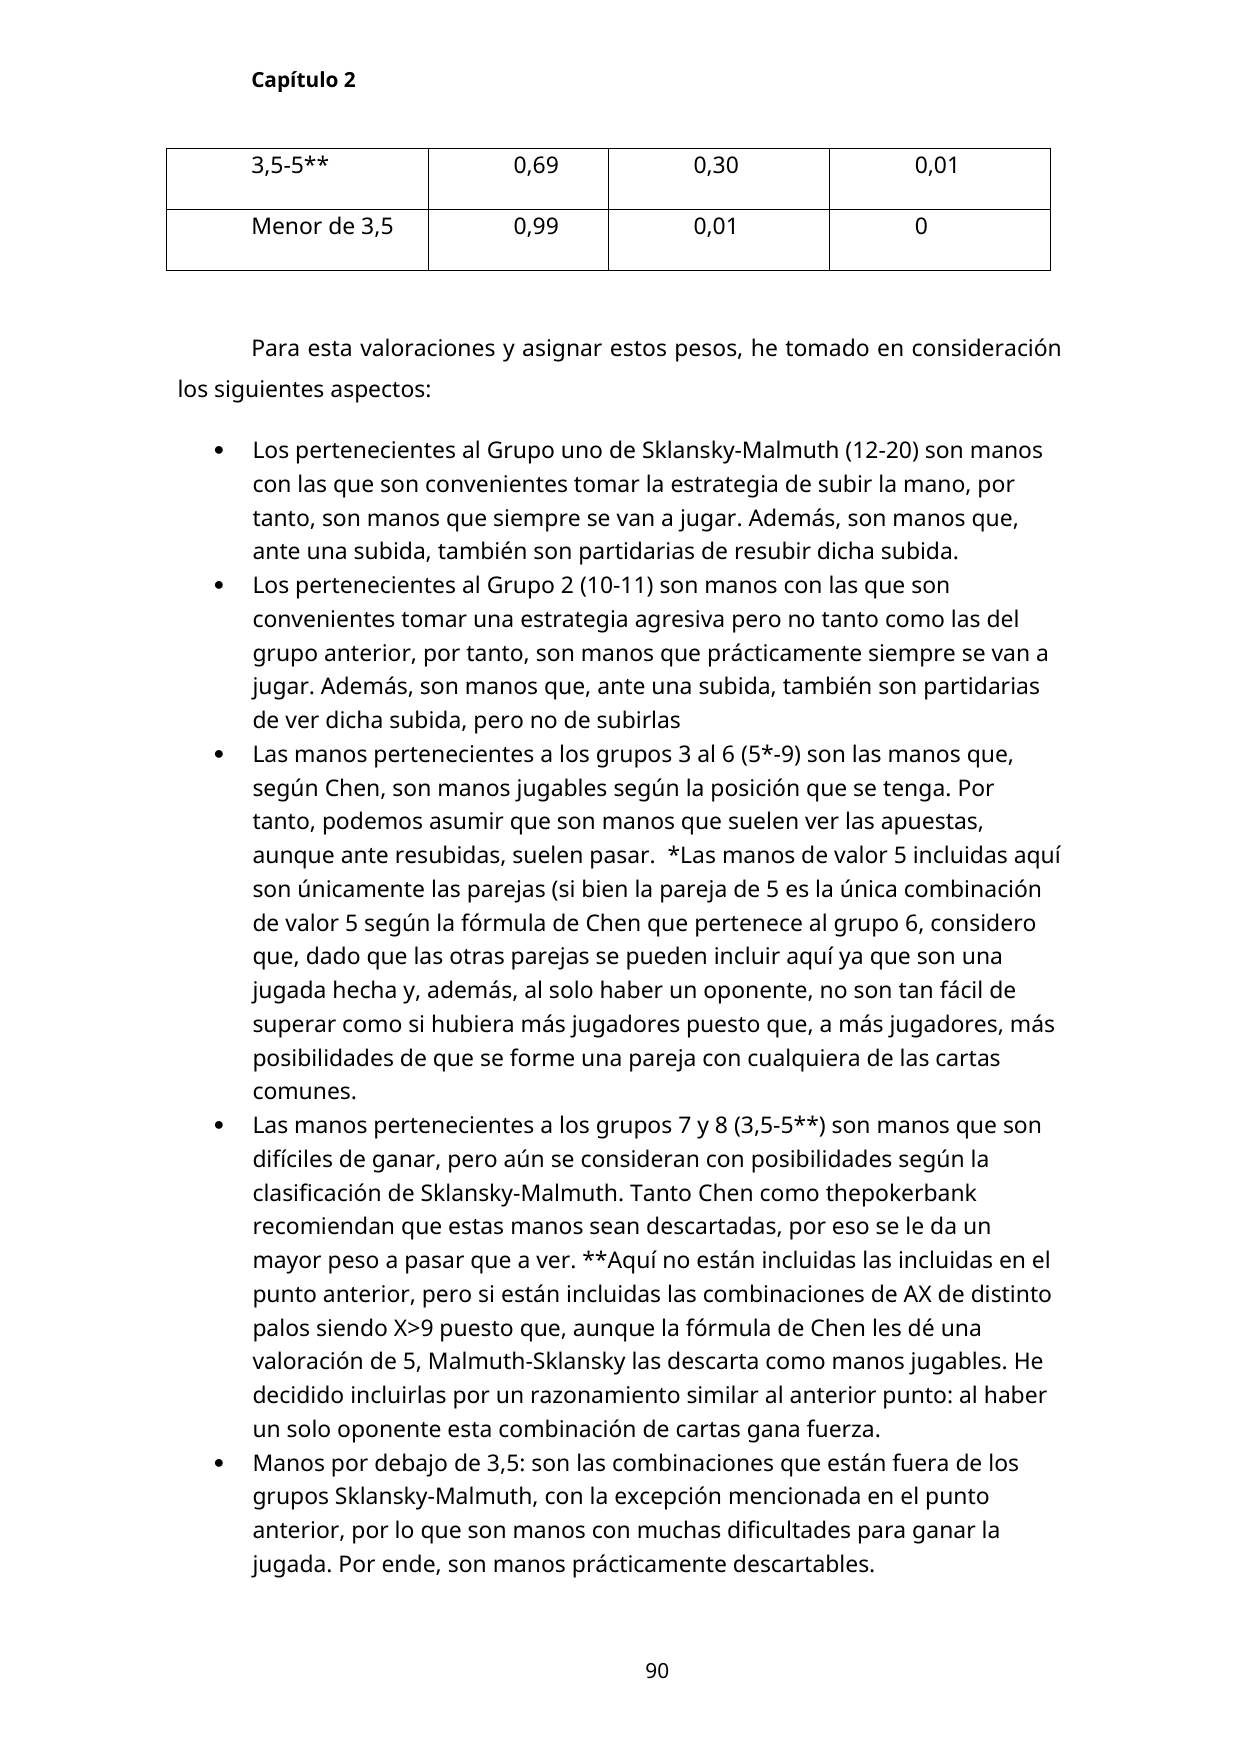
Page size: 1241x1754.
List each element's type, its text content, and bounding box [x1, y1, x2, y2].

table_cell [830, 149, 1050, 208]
list Manos por debajo de 3,5: son las combinaciones que están fuera de los grupos Sklansky-Malmuth, con la excepción mencionada en el punto anterior, por lo que son manos con muchas dificultades para ganar la jugada. Por ende, son manos prácticamente descartables. [215, 1447, 1063, 1579]
text Para esta valoraciones y asignar estos pesos, he tomado en consideración los siguientes aspectos: [177, 332, 1063, 404]
list Las manos pertenecientes a los grupos 3 al 6 (5*-9) son las manos que, según Chen, son manos jugables según la posición que se tenga. Por tanto, podemos asumir que son manos que suelen ver las apuestas, aunque ante resubidas, suelen pasar. *Las manos de valor 5 incluidas aquí son únicamente las parejas (si bien la pareja de 5 es la única combinación de valor 5 según la fórmula de Chen que pertenece al grupo 6, considero que, dado que las otras parejas se pueden incluir aquí ya que son una jugada hecha y, además, al solo haber un oponente, no son tan fácil de superar como si hubiera más jugadores puesto que, a más jugadores, más posibilidades de que se forme una pareja con cualquiera de las cartas comunes. [215, 738, 1063, 1107]
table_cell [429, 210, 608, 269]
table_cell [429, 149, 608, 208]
list Las manos pertenecientes a los grupos 7 y 8 (3,5-5**) son manos que son difíciles de ganar, pero aún se consideran con posibilidades según la clasificación de Sklansky-Malmuth. Tanto Chen como thepokerbank recomiendan que estas manos sean descartadas, por eso se le da un mayor peso a pasar que a ver. **Aquí no están incluidas las incluidas en el punto anterior, pero si están incluidas las combinaciones de AX de distinto palos siendo X>9 puesto que, aunque la fórmula de Chen les dé una valoración de 5, Malmuth-Sklansky las descarta como manos jugables. He decidido incluirlas por un razonamiento similar al anterior punto: al haber un solo oponente esta combinación de cartas gana fuerza. [215, 1109, 1063, 1444]
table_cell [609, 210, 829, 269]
list Los pertenecientes al Grupo 2 (10-11) son manos con las que son convenientes tomar una estrategia agresiva pero no tanto como las del grupo anterior, por tanto, son manos que prácticamente siempre se van a jugar. Además, son manos que, ante una subida, también son partidarias de ver dicha subida, pero no de subirlas [215, 569, 1063, 735]
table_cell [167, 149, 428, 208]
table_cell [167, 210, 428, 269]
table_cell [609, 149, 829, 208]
list Los pertenecientes al Grupo uno de Sklansky-Malmuth (12-20) son manos con las que son convenientes tomar la estrategia de subir la mano, por tanto, son manos que siempre se van a jugar. Además, son manos que, ante una subida, también son partidarias de resubir dicha subida. [215, 434, 1063, 567]
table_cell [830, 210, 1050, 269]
